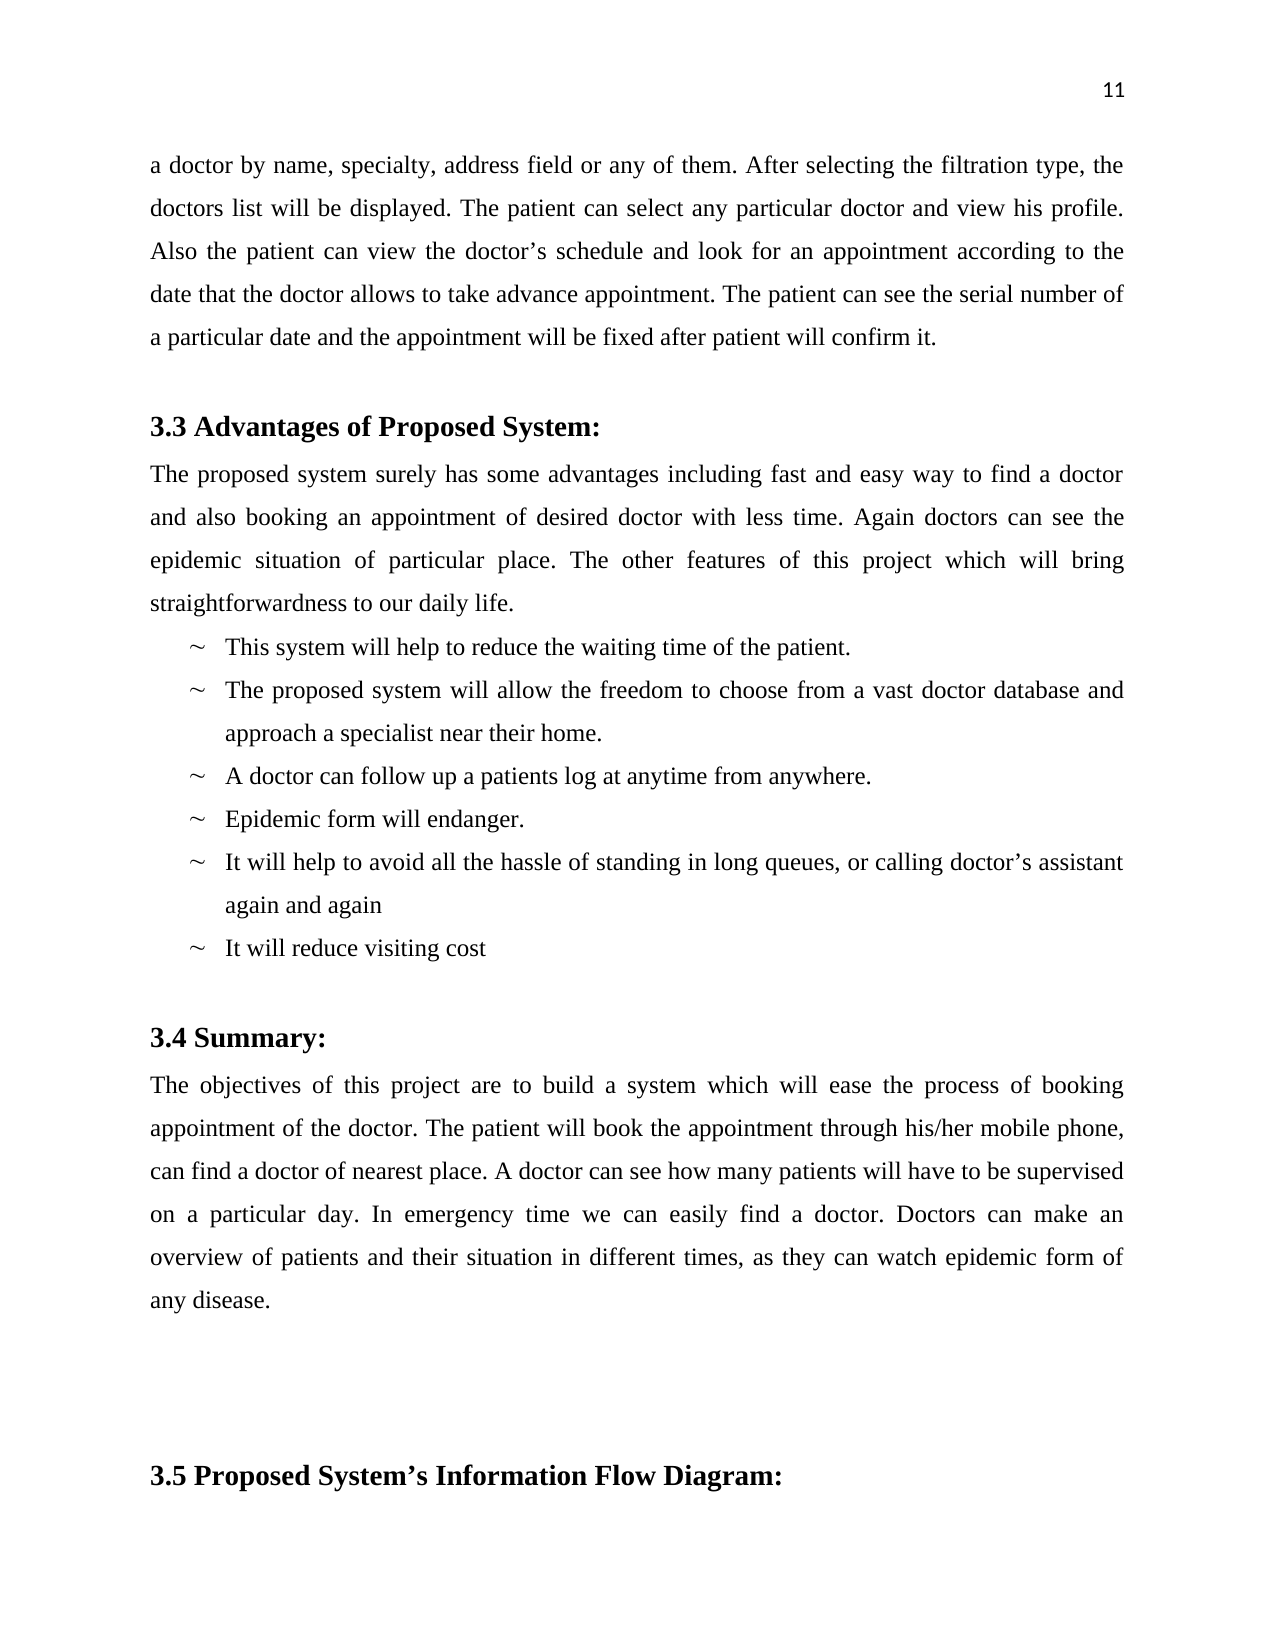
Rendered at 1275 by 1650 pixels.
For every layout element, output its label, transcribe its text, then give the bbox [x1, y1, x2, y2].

list A doctor can follow up a patients log at anytime from anywhere. [187, 761, 1125, 790]
text The proposed system surely has some advantages including fast and easy way to find a doctor and also booking an appointment of desired doctor with less time. Again doctors can see the epidemic situation of particular place. The other features of this project which will bring straightforwardness to our daily life. [150, 459, 1125, 617]
text 3.3 Advantages of Proposed System: [150, 409, 1125, 442]
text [150, 150, 1125, 351]
list Epidemic form will endanger. [187, 804, 1125, 833]
text The objectives of this project are to build a system which will ease the process of booking appointment of the doctor. The patient will book the appointment through his/her mobile phone, can find a doctor of nearest place. A doctor can see how many patients will have to be supervised on a particular day. In emergency time we can easily find a doctor. Doctors can make an overview of patients and their situation in different times, as they can watch epidemic form of any disease. [150, 1070, 1125, 1314]
list It will reduce visiting cost [187, 933, 1125, 962]
list The proposed system will allow the freedom to choose from a vast doctor database and approach a specialist near their home. [187, 675, 1125, 747]
list It will help to avoid all the hassle of standing in long queues, or calling doctor’s assistant again and again [187, 847, 1125, 919]
text 3.5 Proposed System’s Information Flow Diagram: [150, 1458, 1125, 1492]
text 3.4 Summary: [150, 1020, 1125, 1053]
list This system will help to reduce the waiting time of the patient. [187, 632, 1125, 660]
